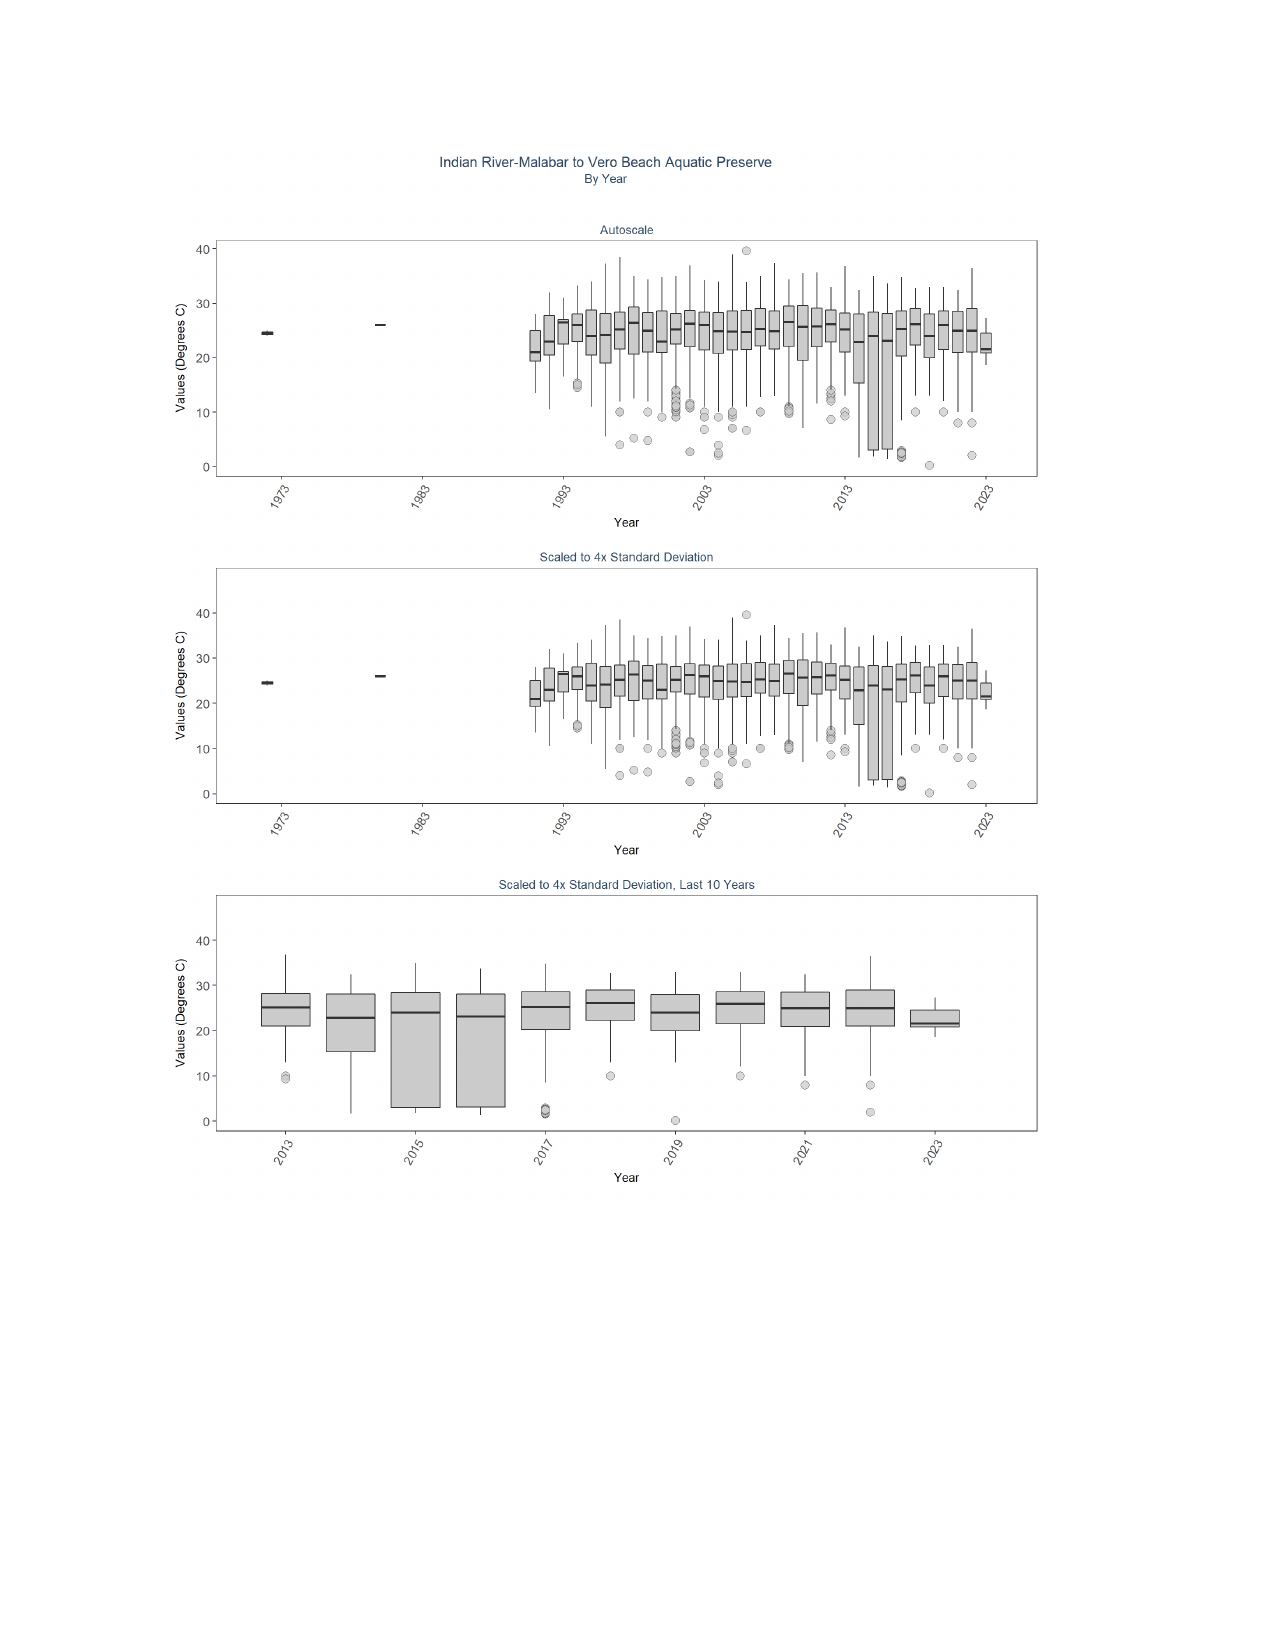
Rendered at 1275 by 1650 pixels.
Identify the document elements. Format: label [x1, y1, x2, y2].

picture [168, 150, 1044, 1200]
